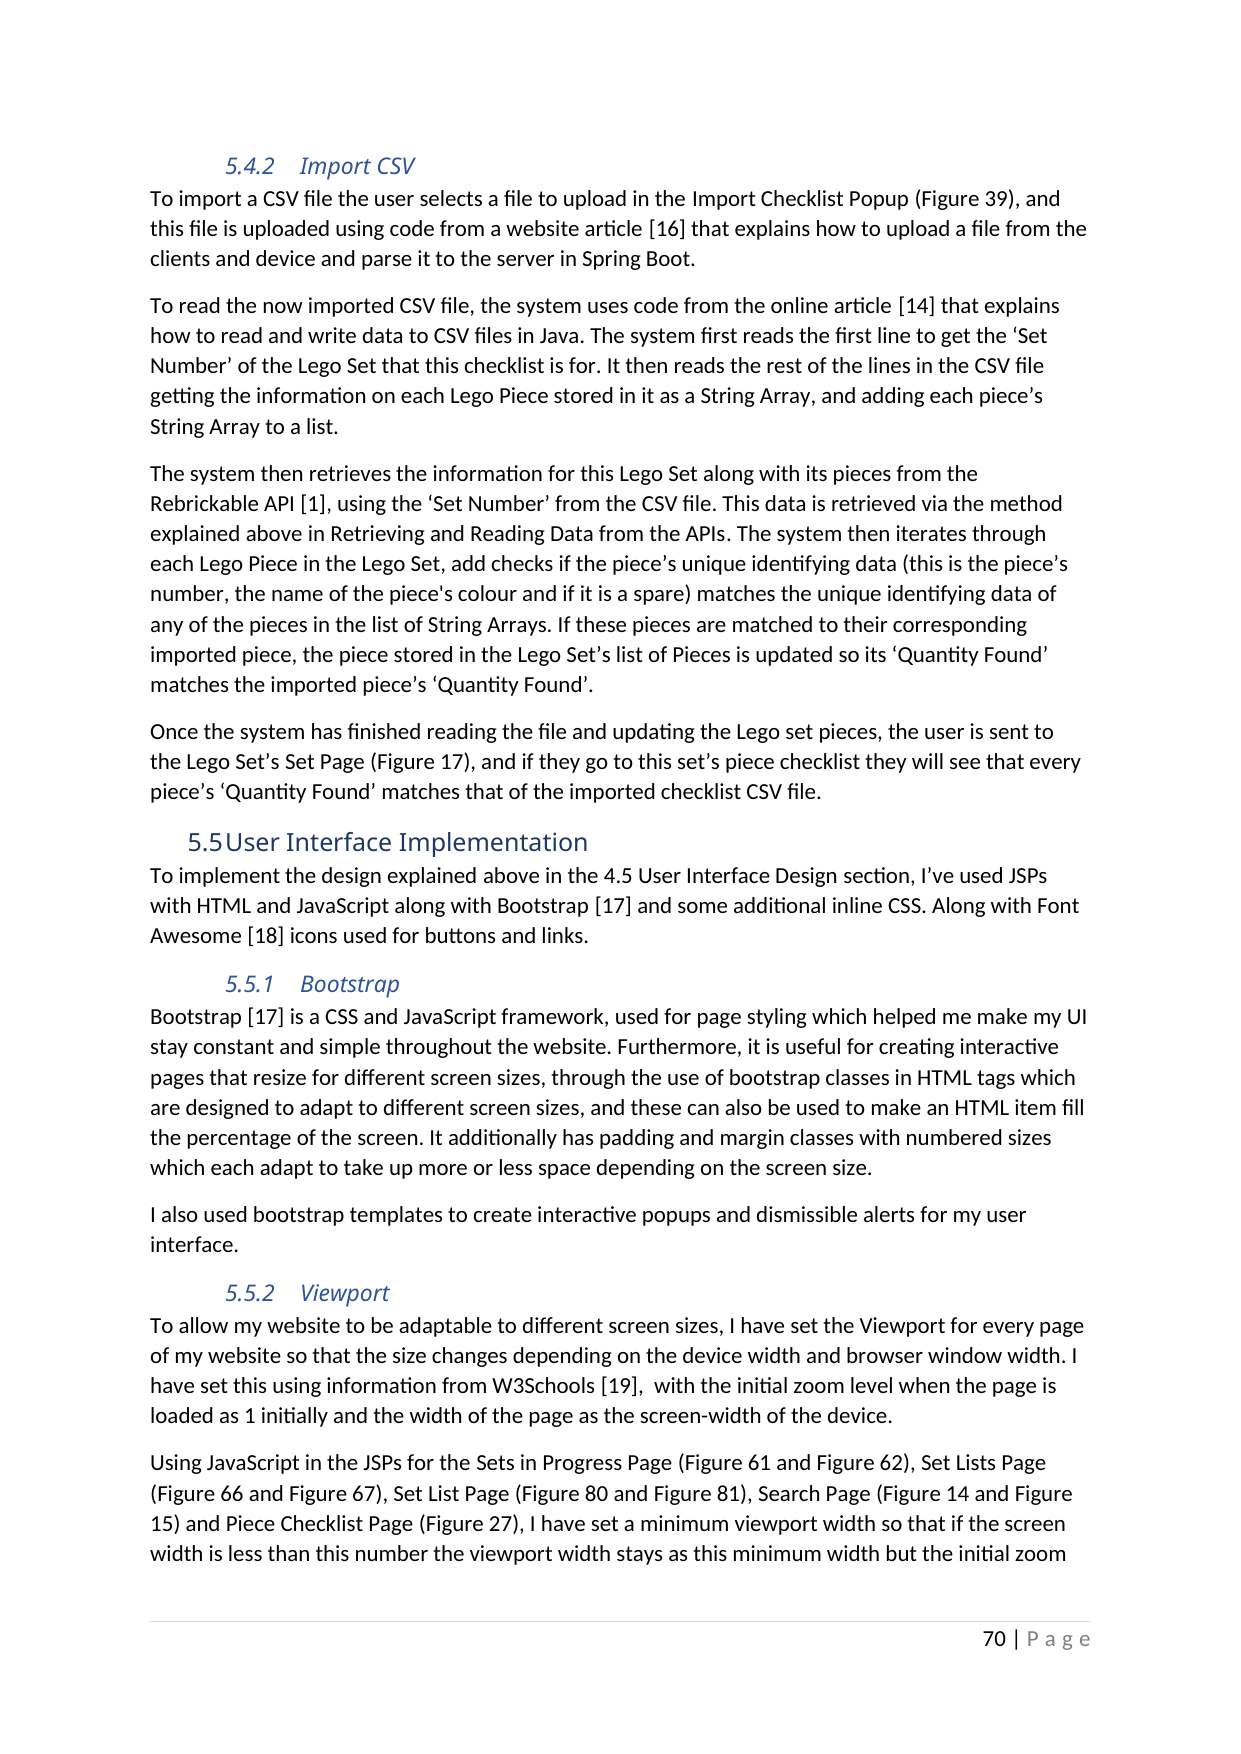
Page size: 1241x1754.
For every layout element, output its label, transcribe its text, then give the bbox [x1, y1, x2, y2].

text To implement the design explained above in the 4.5 User Interface Design section, I’ve used JSPs with HTML and JavaScript along with Bootstrap [17] and some additional inline CSS. Along with Font Awesome [18] icons used for buttons and links. [150, 861, 1090, 949]
subtitle User Interface Implementation [187, 824, 1090, 858]
subtitle Bootstrap [225, 968, 1090, 1000]
subtitle Viewport [225, 1277, 1090, 1308]
subtitle Import CSV [225, 150, 1090, 181]
text To read the now imported CSV file, the system uses code from the online article [14] that explains how to read and write data to CSV files in Java. The system first reads the first line to get the ‘Set Number’ of the Lego Set that this checklist is for. It then reads the rest of the lines in the CSV file getting the information on each Lego Piece stored in it as a String Array, and adding each piece’s String Array to a list. [150, 291, 1090, 440]
text Once the system has finished reading the file and updating the Lego set pieces, the user is sent to the Lego Set’s Set Page (Figure 17), and if they go to this set’s piece checklist they will see that every piece’s ‘Quantity Found’ matches that of the imported checklist CSV file. [150, 717, 1090, 806]
text I also used bootstrap templates to create interactive popups and dismissible alerts for my user interface. [150, 1200, 1090, 1258]
text The system then retrieves the information for this Lego Set along with its pieces from the Rebrickable API [1], using the ‘Set Number’ from the CSV file. This data is retrieved via the method explained above in Retrieving and Reading Data from the APIs. The system then iterates through each Lego Piece in the Lego Set, add checks if the piece’s unique identifying data (this is the piece’s number, the name of the piece's colour and if it is a spare) matches the unique identifying data of any of the pieces in the list of String Arrays. If these pieces are matched to their corresponding imported piece, the piece stored in the Lego Set’s list of Pieces is updated so its ‘Quantity Found’ matches the imported piece’s ‘Quantity Found’. [150, 459, 1090, 698]
text To import a CSV file the user selects a file to upload in the Import Checklist Popup (Figure 39), and this file is uploaded using code from a website article [16] that explains how to upload a file from the clients and device and parse it to the server in Spring Boot. [150, 184, 1090, 272]
text To allow my website to be adaptable to different screen sizes, I have set the Viewport for every page of my website so that the size changes depending on the device width and browser window width. I have set this using information from W3Schools [19], with the initial zoom level when the page is loaded as 1 initially and the width of the page as the screen-width of the device. [150, 1311, 1090, 1429]
text Bootstrap [17] is a CSS and JavaScript framework, used for page styling which helped me make my UI stay constant and simple throughout the website. Furthermore, it is useful for creating interactive pages that resize for different screen sizes, through the use of bootstrap classes in HTML tags which are designed to adapt to different screen sizes, and these can also be used to make an HTML item fill the percentage of the screen. It additionally has padding and margin classes with numbered sizes which each adapt to take up more or less space depending on the screen size. [150, 1002, 1090, 1181]
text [150, 1448, 1090, 1567]
